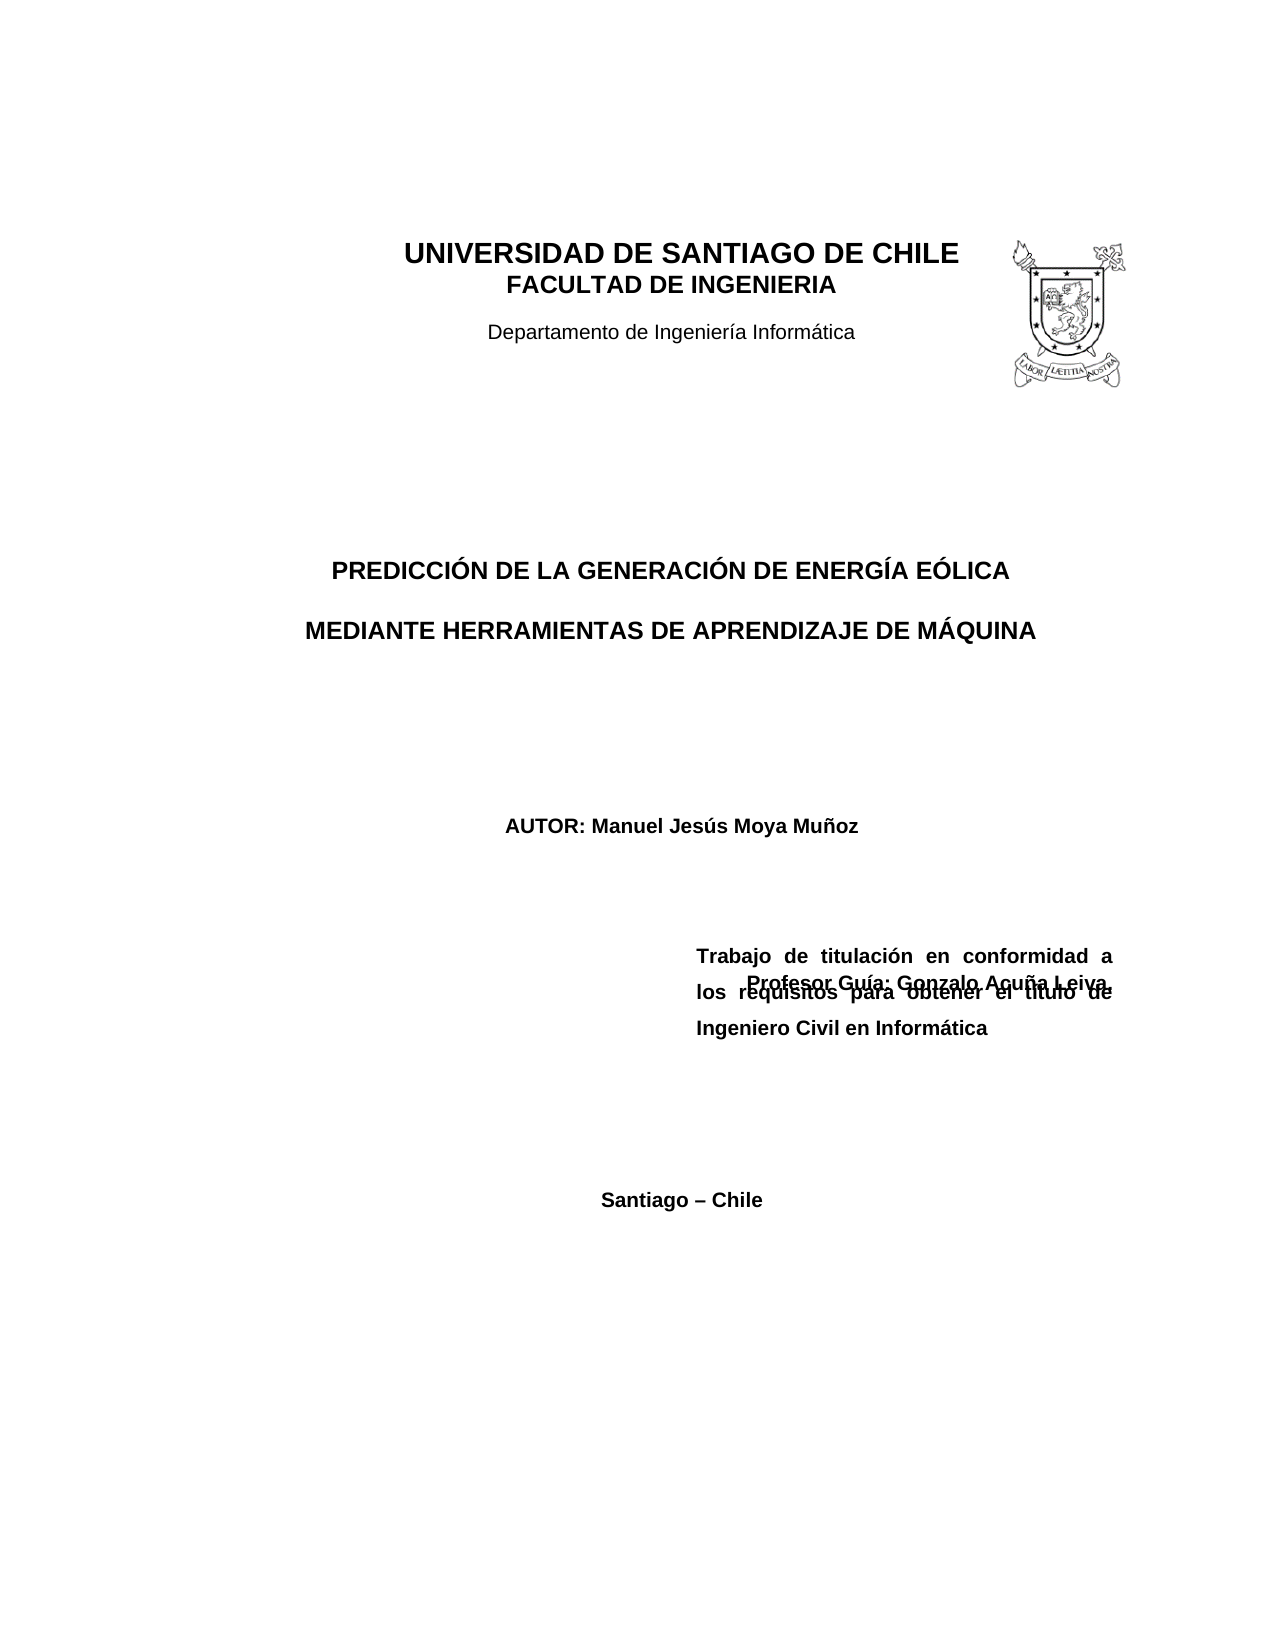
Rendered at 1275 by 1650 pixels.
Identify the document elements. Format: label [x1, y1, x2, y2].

picture [1010, 236, 1128, 393]
